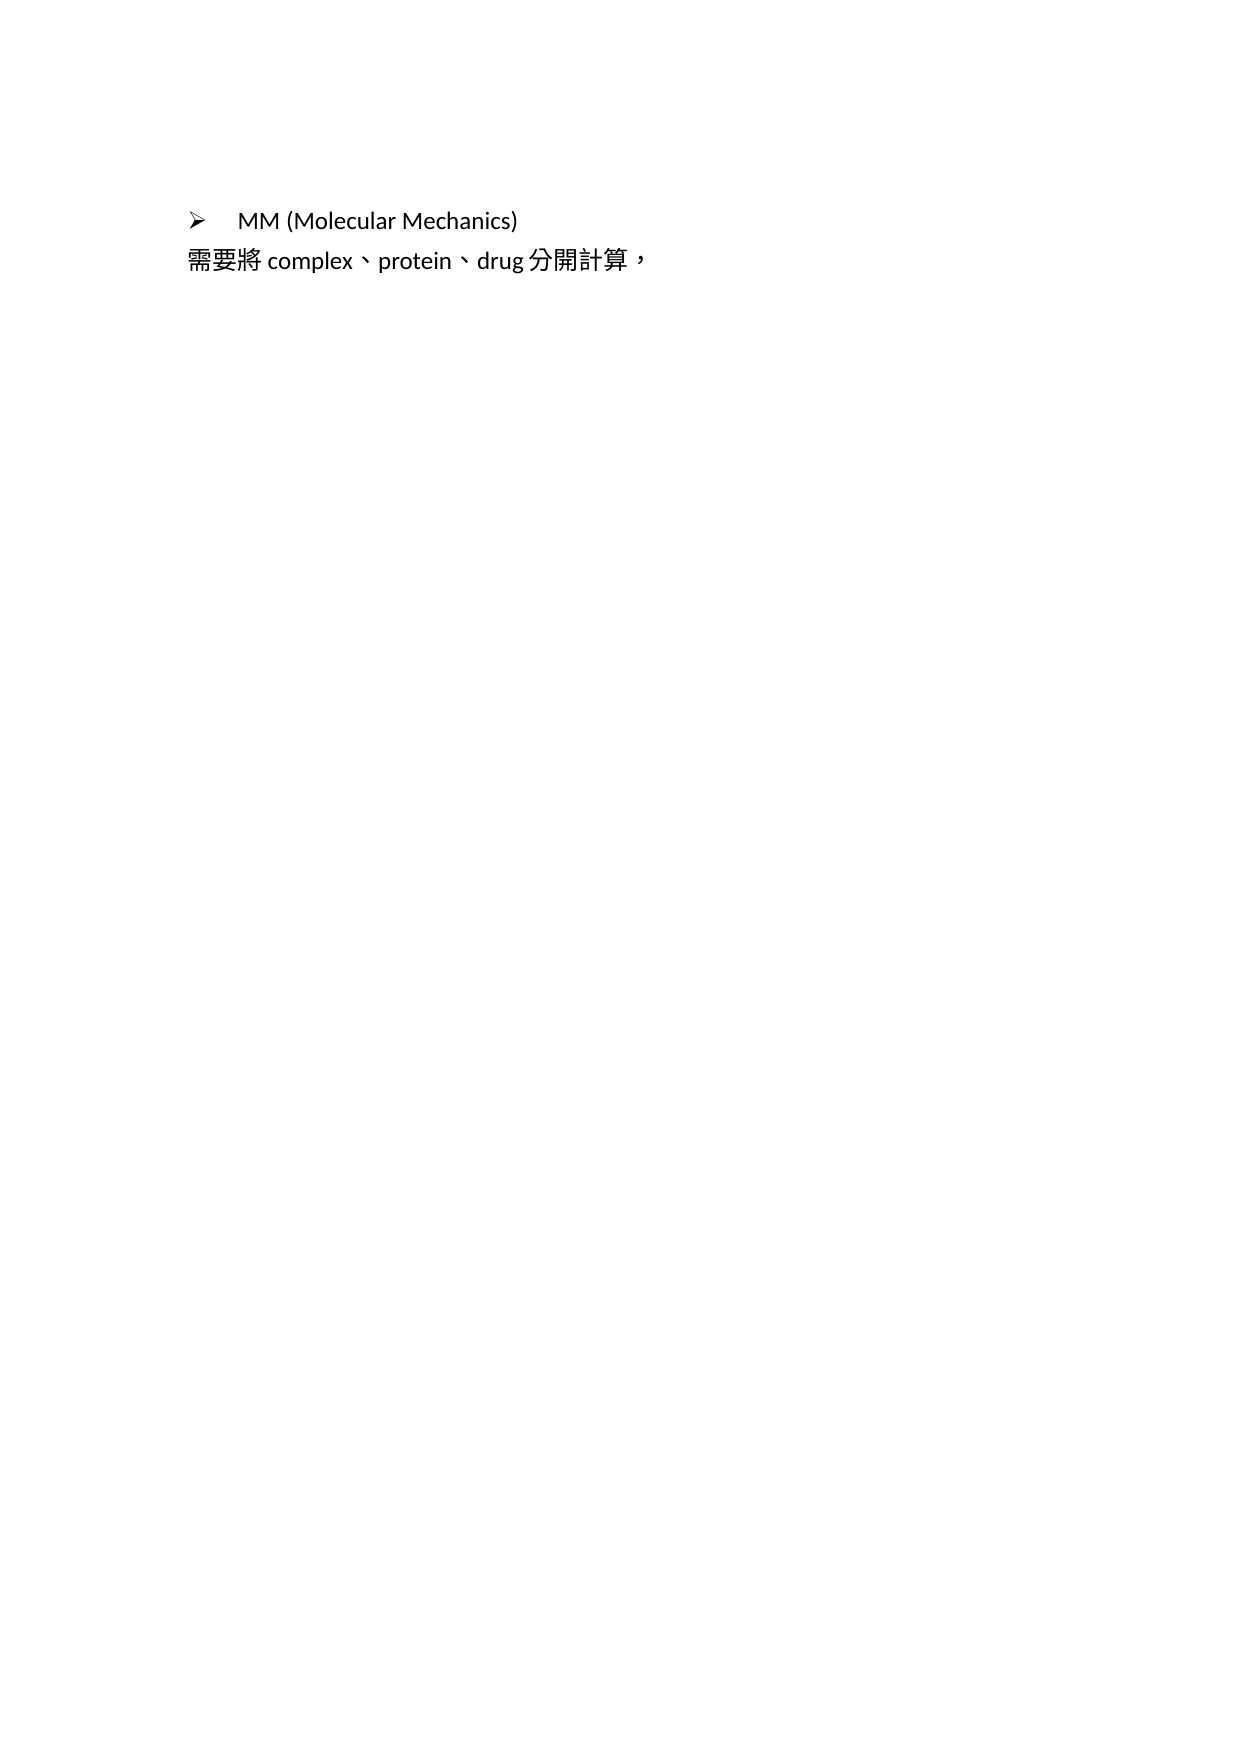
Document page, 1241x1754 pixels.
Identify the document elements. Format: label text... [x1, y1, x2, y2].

text 需要將complex、protein、drug分開計算， [187, 239, 1053, 277]
list MM (Molecular Mechanics) [187, 202, 1053, 239]
